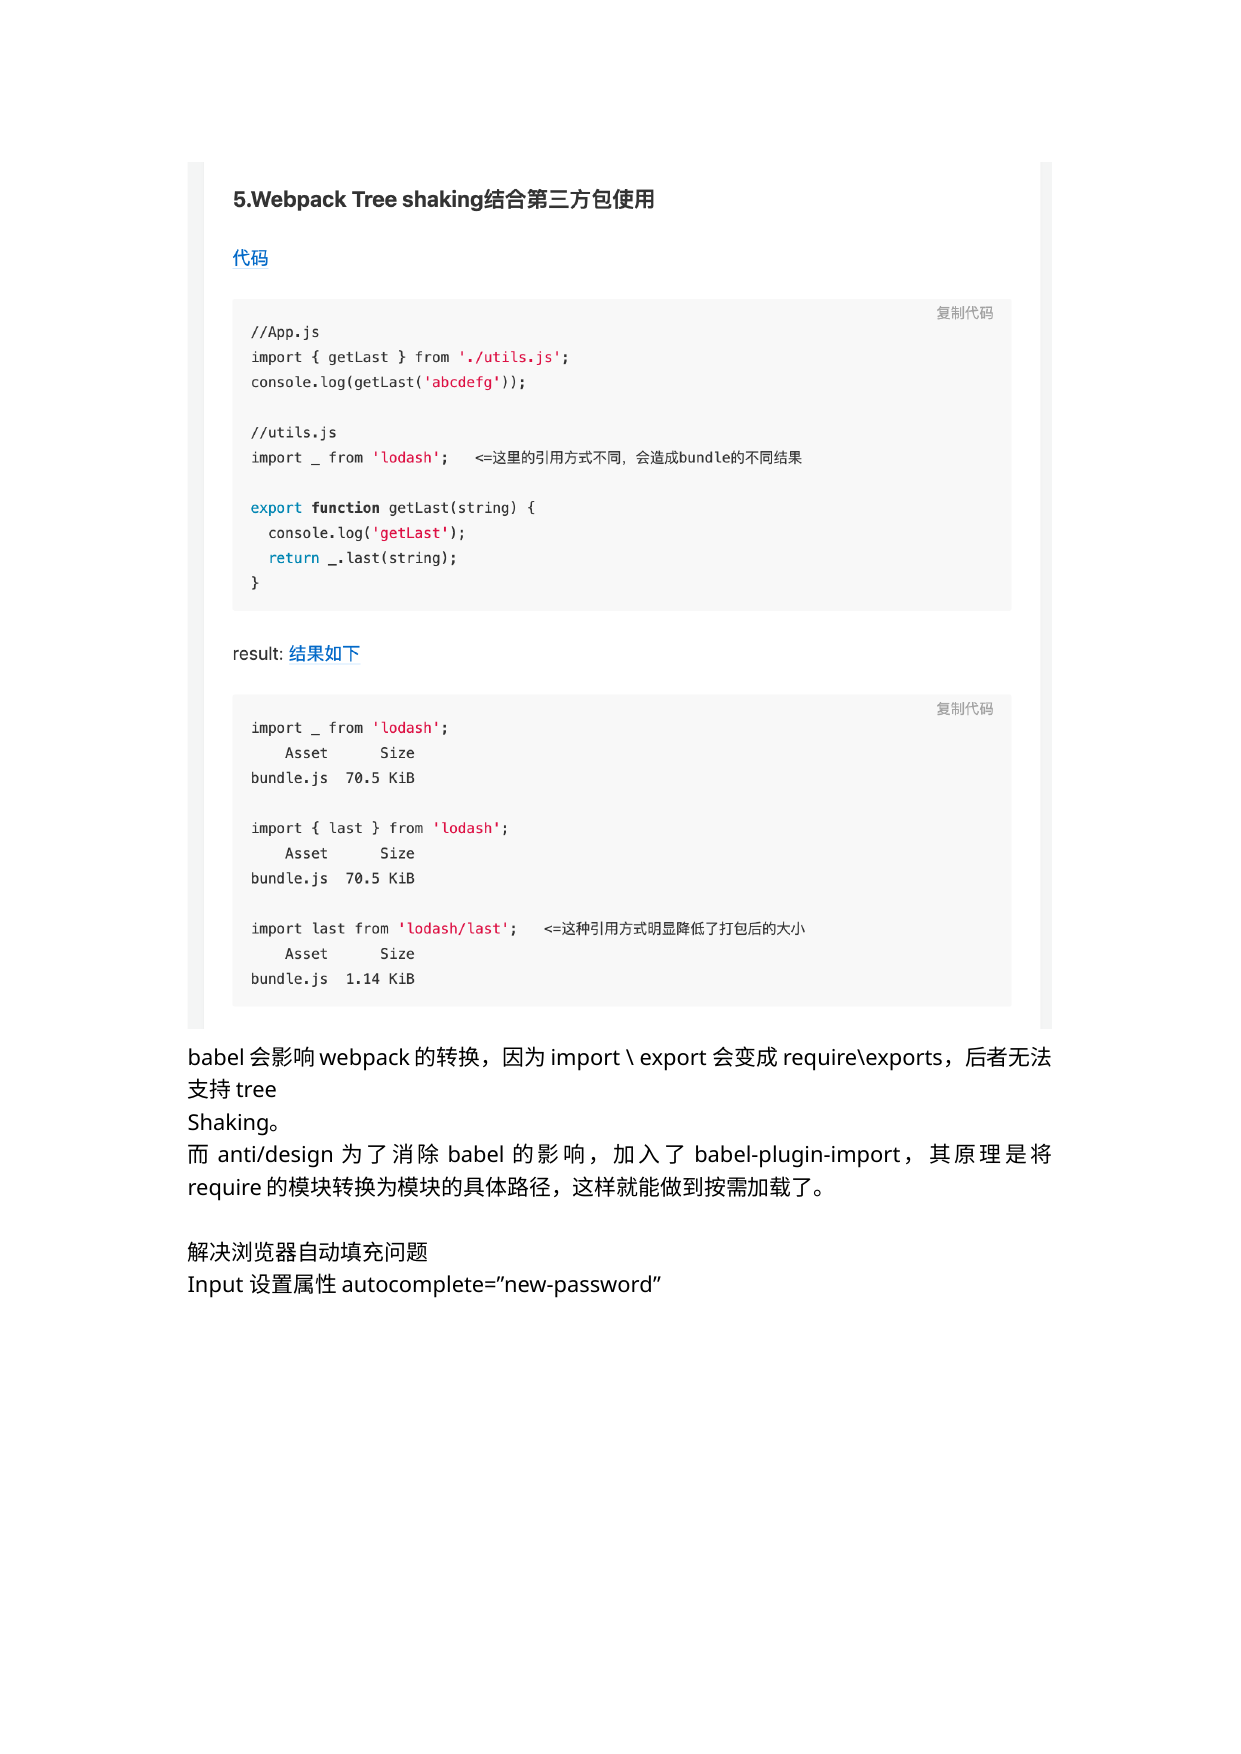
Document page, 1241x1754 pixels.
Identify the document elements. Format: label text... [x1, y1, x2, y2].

text babel会影响webpack的转换，因为import \ export 会变成require\exports，后者无法支持tree [187, 1039, 1053, 1104]
text Input 设置属性 autocomplete=”new-password” [187, 1267, 1053, 1299]
text Shaking。 [187, 1104, 1053, 1137]
text 而anti/design为了消除babel的影响，加入了babel-plugin-import，其原理是将require的模块转换为模块的具体路径，这样就能做到按需加载了。 [187, 1137, 1053, 1202]
text 解决浏览器自动填充问题 [187, 1234, 1053, 1267]
picture [187, 162, 1052, 1029]
